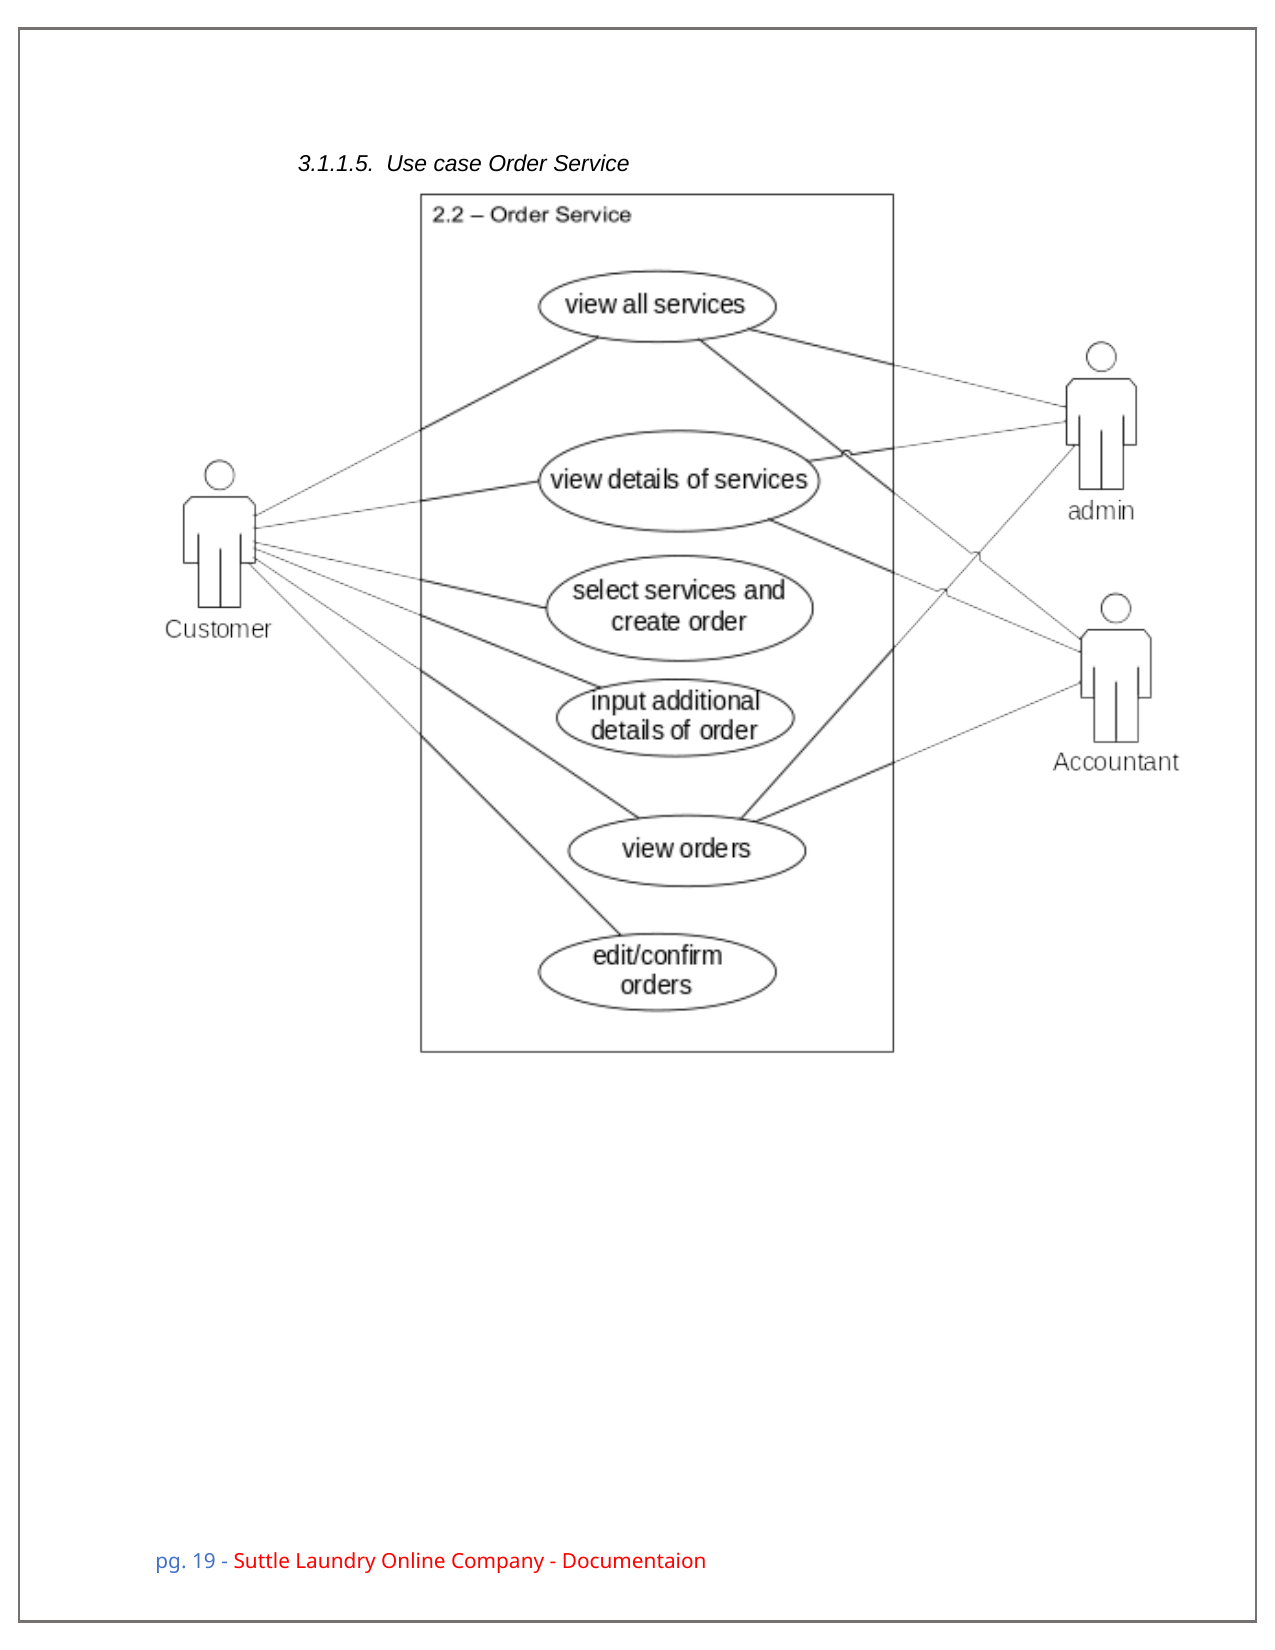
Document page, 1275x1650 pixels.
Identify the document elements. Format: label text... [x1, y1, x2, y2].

subtitle Use case Order Service [298, 150, 1125, 176]
